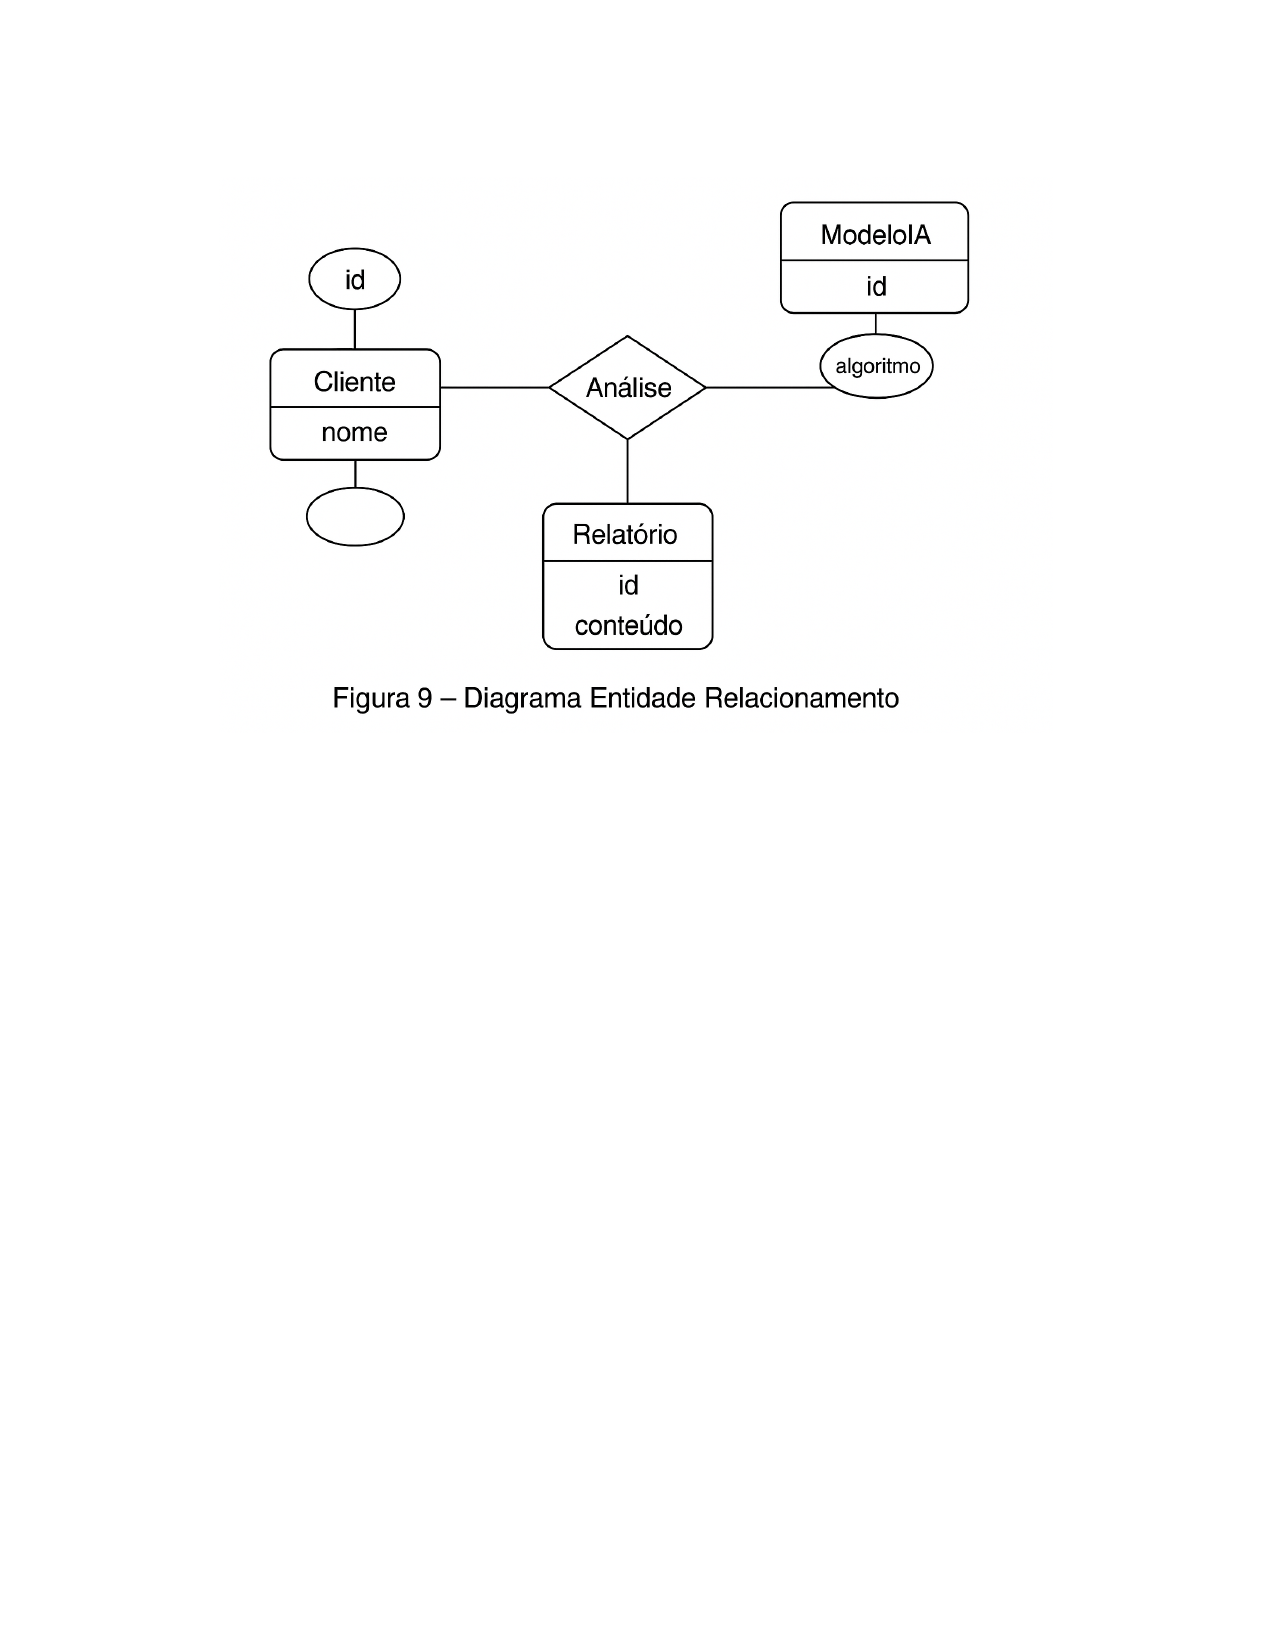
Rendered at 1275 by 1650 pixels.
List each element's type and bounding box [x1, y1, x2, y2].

picture [218, 177, 1053, 733]
